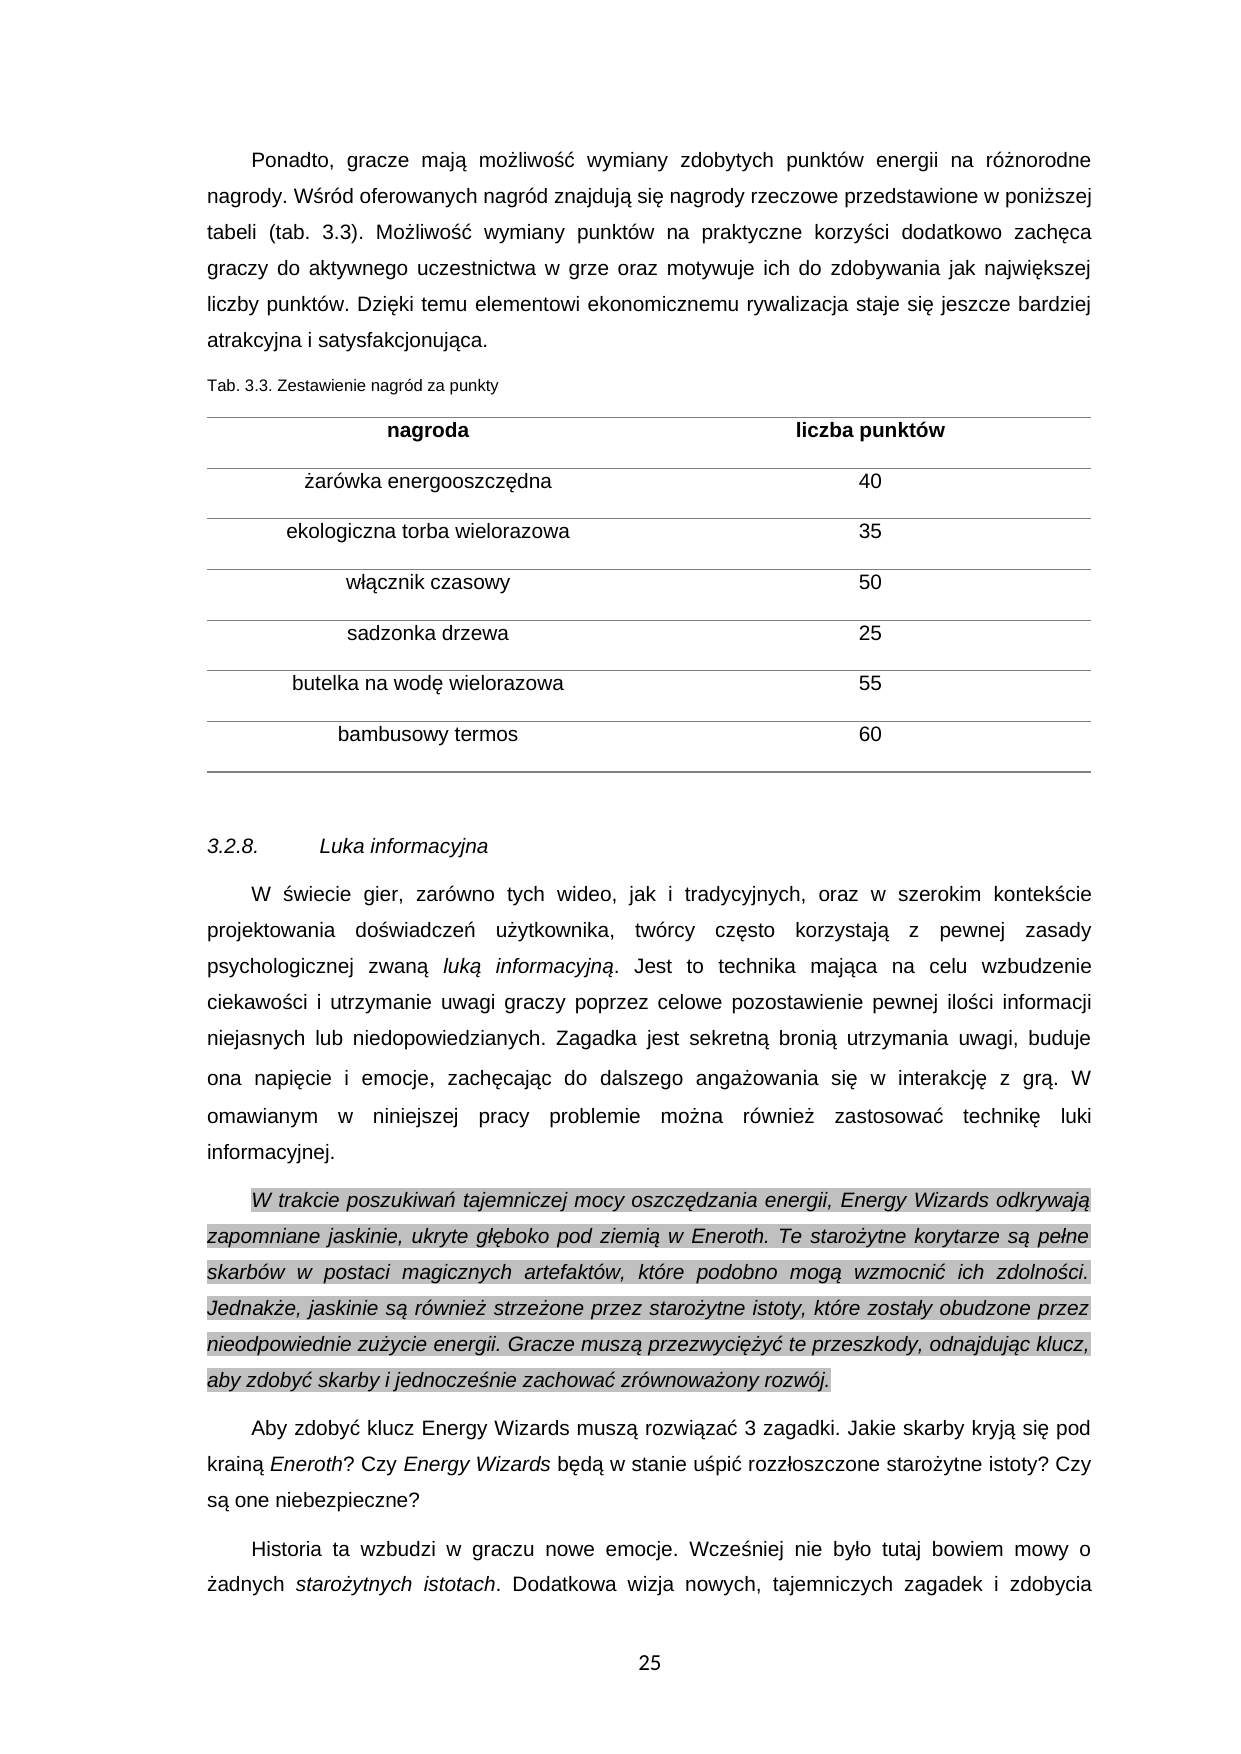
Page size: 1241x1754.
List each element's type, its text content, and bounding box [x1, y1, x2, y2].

table_cell ekologiczna torba wielorazowa [207, 519, 649, 569]
table_cell 60 [649, 722, 1091, 771]
table_cell sadzonka drzewa [207, 621, 649, 670]
subtitle Luka informacyjna [207, 833, 1092, 857]
table_cell butelka na wodę wielorazowa [207, 671, 649, 721]
text Tab. 3.3. Zestawienie nagród za punkty [207, 376, 1092, 395]
table_cell żarówka energooszczędna [207, 469, 649, 518]
table_header nagroda [207, 418, 649, 468]
table_cell 50 [649, 570, 1091, 619]
table_cell włącznik czasowy [207, 570, 649, 619]
table_cell 25 [649, 621, 1091, 670]
text W trakcie poszukiwań tajemniczej mocy oszczędzania energii, Energy Wizards odkrywają zapomniane jaskinie, ukryte głęboko pod ziemią w Eneroth. Te starożytne korytarze są pełne skarbów w postaci magicznych artefaktów, które podobno mogą wzmocnić ich zdolności. Jednakże, jaskinie są również strzeżone przez starożytne istoty, które zostały obudzone przez nieodpowiednie zużycie energii. Gracze muszą przezwyciężyć te przeszkody, odnajdując klucz, aby zdobyć skarby i jednocześnie zachować zrównoważony rozwój. [207, 1188, 1092, 1392]
table_cell 40 [649, 469, 1091, 518]
table_header liczba punktów [649, 418, 1091, 468]
text W świecie gier, zarówno tych wideo, jak i tradycyjnych, oraz w szerokim kontekście projektowania doświadczeń użytkownika, twórcy często korzystają z pewnej zasady psychologicznej zwaną luką informacyjną. Jest to technika mająca na celu wzbudzenie ciekawości i utrzymanie uwagi graczy poprzez celowe pozostawienie pewnej ilości informacji niejasnych lub niedopowiedzianych. Zagadka jest sekretną bronią utrzymania uwagi, buduje ona napięcie i emocje, zachęcając do dalszego angażowania się w interakcję z grą. W omawianym w niniejszej pracy problemie można również zastosować technikę luki informacyjnej. [207, 882, 1092, 1163]
table_cell bambusowy termos [207, 722, 649, 771]
text Aby zdobyć klucz Energy Wizards muszą rozwiązać 3 zagadki. Jakie skarby kryją się pod krainą Eneroth? Czy Energy Wizards będą w stanie uśpić rozzłoszczone starożytne istoty? Czy są one niebezpieczne? [207, 1416, 1092, 1512]
text Ponadto, gracze mają możliwość wymiany zdobytych punktów energii na różnorodne nagrody. Wśród oferowanych nagród znajdują się nagrody rzeczowe przedstawione w poniższej tabeli (tab. 3.3). Możliwość wymiany punktów na praktyczne korzyści dodatkowo zachęca graczy do aktywnego uczestnictwa w grze oraz motywuje ich do zdobywania jak największej liczby punktów. Dzięki temu elementowi ekonomicznemu rywalizacja staje się jeszcze bardziej atrakcyjna i satysfakcjonująca. [207, 148, 1092, 351]
table_cell 55 [649, 671, 1091, 721]
table_cell 35 [649, 519, 1091, 569]
